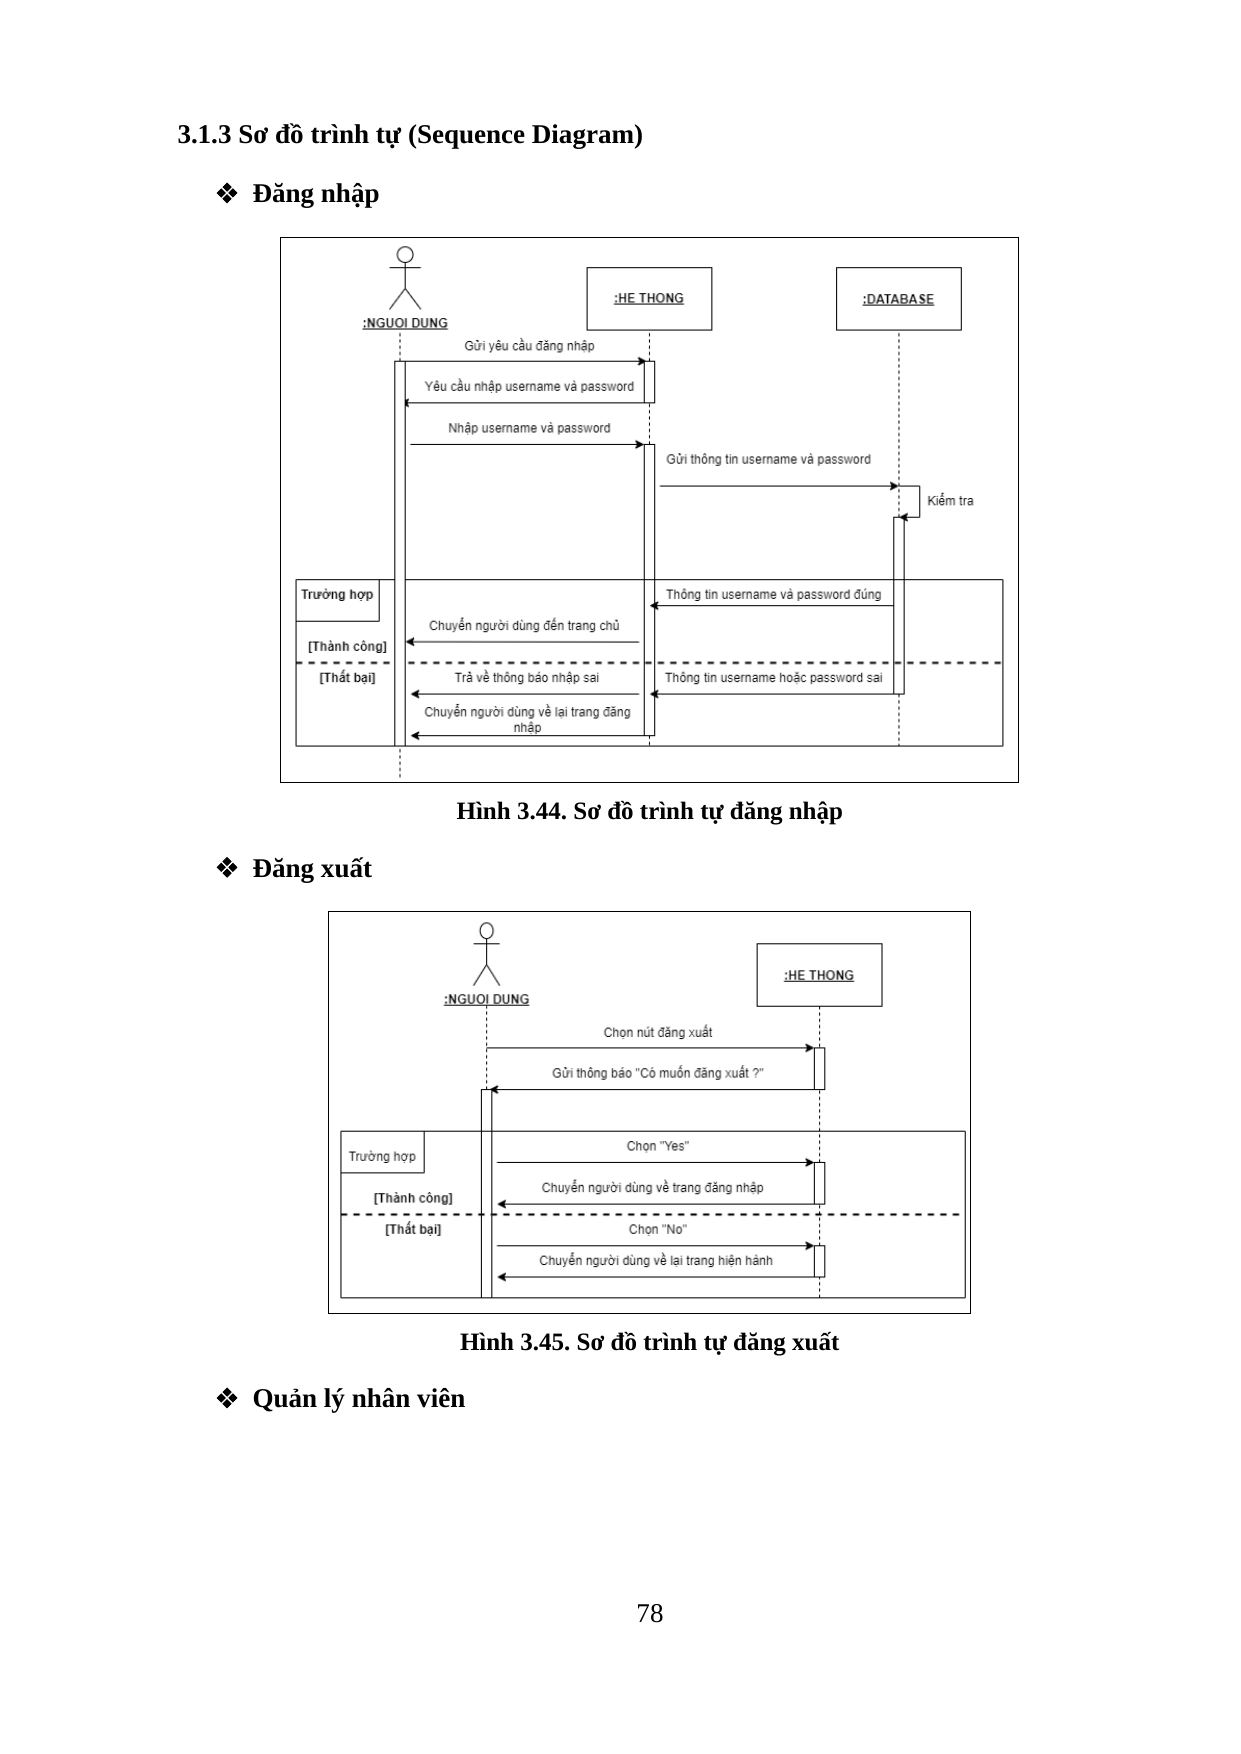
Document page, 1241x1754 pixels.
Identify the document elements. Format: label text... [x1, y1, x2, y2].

list Quản lý nhân viên [177, 1382, 1122, 1413]
subtitle Sơ đồ trình tự (Sequence Diagram) [177, 118, 1122, 149]
picture [329, 912, 970, 1313]
list Đăng nhập [177, 177, 1122, 208]
picture [281, 238, 1018, 782]
list Đăng xuất [177, 852, 1122, 883]
